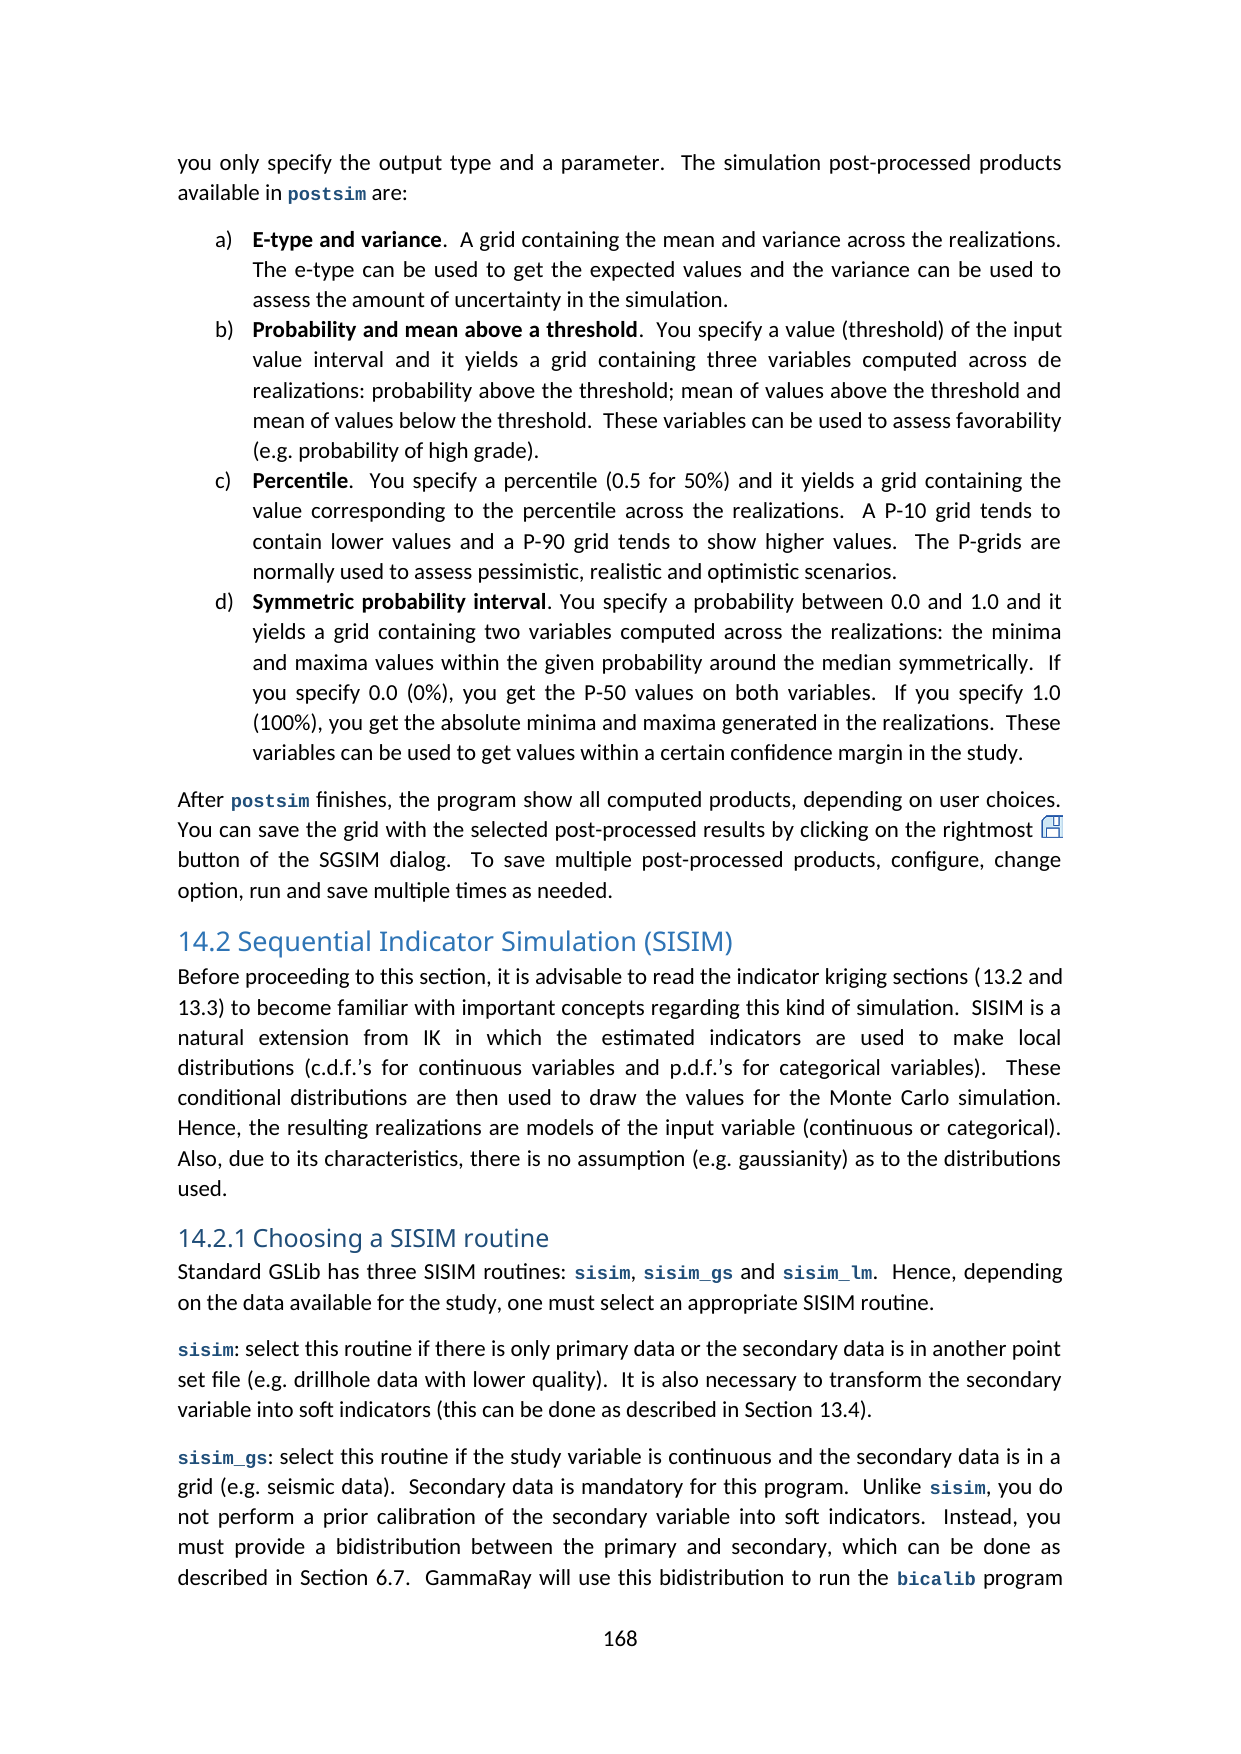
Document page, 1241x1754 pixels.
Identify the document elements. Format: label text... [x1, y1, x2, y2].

picture [1041, 815, 1063, 838]
list Symmetric probability interval. You specify a probability between 0.0 and 1.0 and it yields a grid containing two variables computed across the realizations: the minima and maxima values within the given probability around the median symmetrically. If you specify 0.0 (0%), you get the P-50 values on both variables. If you specify 1.0 (100%), you get the absolute minima and maxima generated in the realizations. These variables can be used to get values within a certain confidence margin in the study. [215, 587, 1063, 766]
text sisim: select this routine if there is only primary data or the secondary data is in another point set file (e.g. drillhole data with lower quality). It is also necessary to transform the secondary variable into soft indicators (this can be done as described in Section 13.4). [177, 1334, 1063, 1423]
subtitle Choosing a SISIM routine [177, 1221, 1063, 1255]
text After postsim finishes, the program show all computed products, depending on user choices. You can save the grid with the selected post-processed results by clicking on the rightmost button of the SGSIM dialog. To save multiple post-processed products, configure, change option, run and save multiple times as needed. [177, 785, 1063, 904]
text Standard GSLib has three SISIM routines: sisim, sisim_gs and sisim_lm. Hence, depending on the data available for the study, one must select an appropriate SISIM routine. [177, 1257, 1063, 1316]
list Probability and mean above a threshold. You specify a value (threshold) of the input value interval and it yields a grid containing three variables computed across de realizations: probability above the threshold; mean of values above the threshold and mean of values below the threshold. These variables can be used to assess favorability (e.g. probability of high grade). [215, 315, 1063, 464]
list Percentile. You specify a percentile (0.5 for 50%) and it yields a grid containing the value corresponding to the percentile across the realizations. A P-10 grid tends to contain lower values and a P-90 grid tends to show higher values. The P-grids are normally used to assess pessimistic, realistic and optimistic scenarios. [215, 466, 1063, 585]
list E-type and variance. A grid containing the mean and variance across the realizations. The e-type can be used to get the expected values and the variance can be used to assess the amount of uncertainty in the simulation. [215, 225, 1063, 313]
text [177, 148, 1063, 206]
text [177, 1442, 1063, 1591]
text Before proceeding to this section, it is advisable to read the indicator kriging sections (13.2 and 13.3) to become familiar with important concepts regarding this kind of simulation. SISIM is a natural extension from IK in which the estimated indicators are used to make local distributions (c.d.f.’s for continuous variables and p.d.f.’s for categorical variables). These conditional distributions are then used to draw the values for the Monte Carlo simulation. Hence, the resulting realizations are models of the input variable (continuous or categorical). Also, due to its characteristics, there is no assumption (e.g. gaussianity) as to the distributions used. [177, 962, 1063, 1202]
subtitle Sequential Indicator Simulation (SISIM) [177, 923, 1063, 959]
